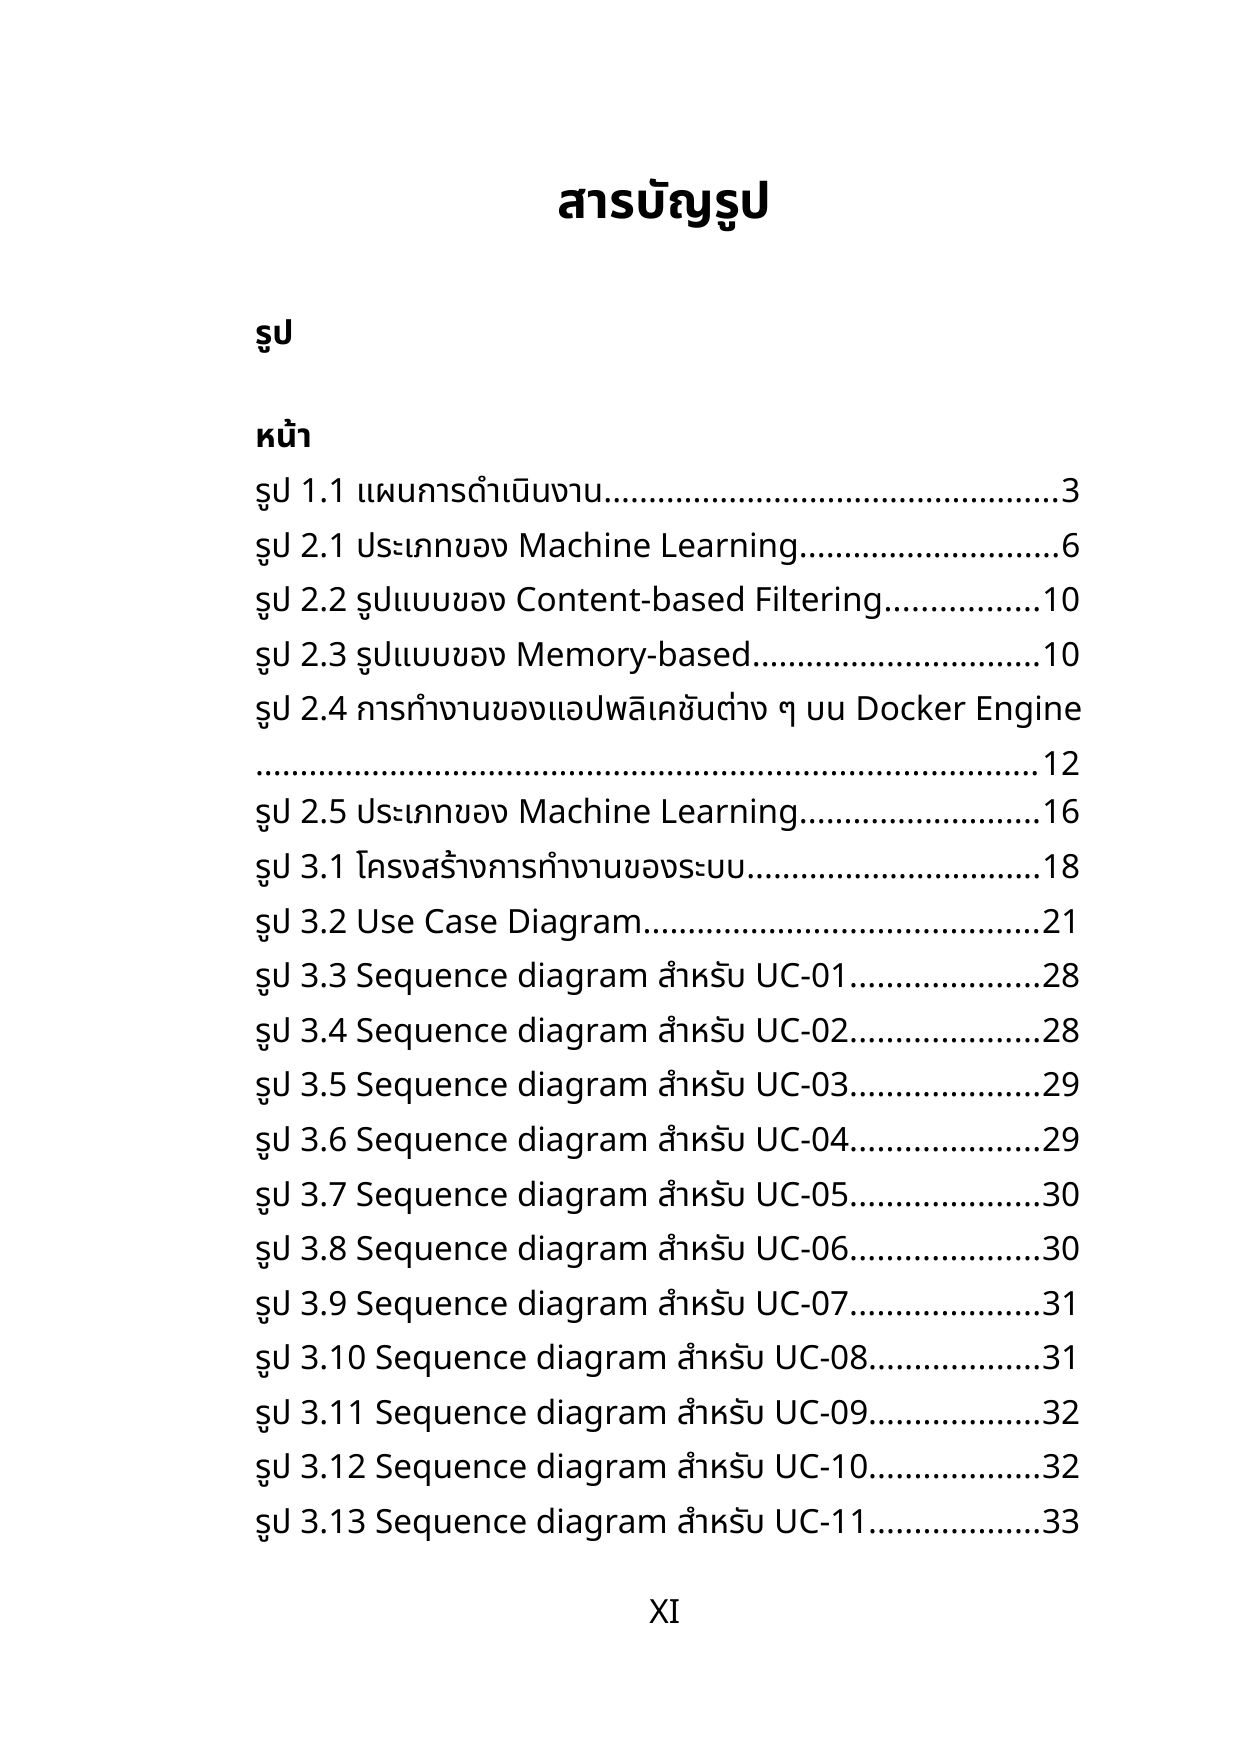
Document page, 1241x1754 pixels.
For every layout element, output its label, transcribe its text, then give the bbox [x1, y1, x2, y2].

text รูป 3.9 Sequence diagram สำหรับ UC-07 31 [255, 1279, 1090, 1330]
text รูป 2.1 ประเภทของ Machine Learning 6 [255, 521, 1090, 572]
text รูป 3.12 Sequence diagram สำหรับ UC-10 32 [255, 1443, 1090, 1494]
text รูป 3.4 Sequence diagram สำหรับ UC-02 28 [255, 1007, 1090, 1057]
text รูป 3.13 Sequence diagram สำหรับ UC-11 33 [255, 1498, 1090, 1548]
text รูป 3.1 โครงสร้างการทำงานของระบบ 18 [255, 843, 1090, 893]
text รูป 3.6 Sequence diagram สำหรับ UC-04 29 [255, 1116, 1090, 1166]
text รูป 3.2 Use Case Diagram 21 [255, 897, 1090, 948]
text รูป 2.4 การทำงานของแอปพลิเคชันต่าง ๆ บน Docker Engine 12 [255, 685, 1090, 785]
text รูป 3.3 Sequence diagram สำหรับ UC-01 28 [255, 952, 1090, 1003]
text รูป 3.7 Sequence diagram สำหรับ UC-05 30 [255, 1170, 1090, 1221]
text รูป หน้า [255, 309, 1090, 463]
text รูป 1.1 แผนการดำเนินงาน 3 [255, 467, 1090, 517]
text รูป 2.3 รูปแบบของ Memory-based 10 [255, 631, 1090, 681]
text รูป 2.5 ประเภทของ Machine Learning 16 [255, 788, 1090, 839]
text รูป 3.8 Sequence diagram สำหรับ UC-06 30 [255, 1225, 1090, 1276]
text รูป 3.5 Sequence diagram สำหรับ UC-03 29 [255, 1061, 1090, 1112]
text รูป 2.2 รูปแบบของ Content-based Filtering 10 [255, 576, 1090, 627]
text รูป 3.10 Sequence diagram สำหรับ UC-08 31 [255, 1334, 1090, 1385]
text รูป 3.11 Sequence diagram สำหรับ UC-09 32 [255, 1389, 1090, 1439]
subtitle สารบัญรูป [239, 166, 1090, 241]
